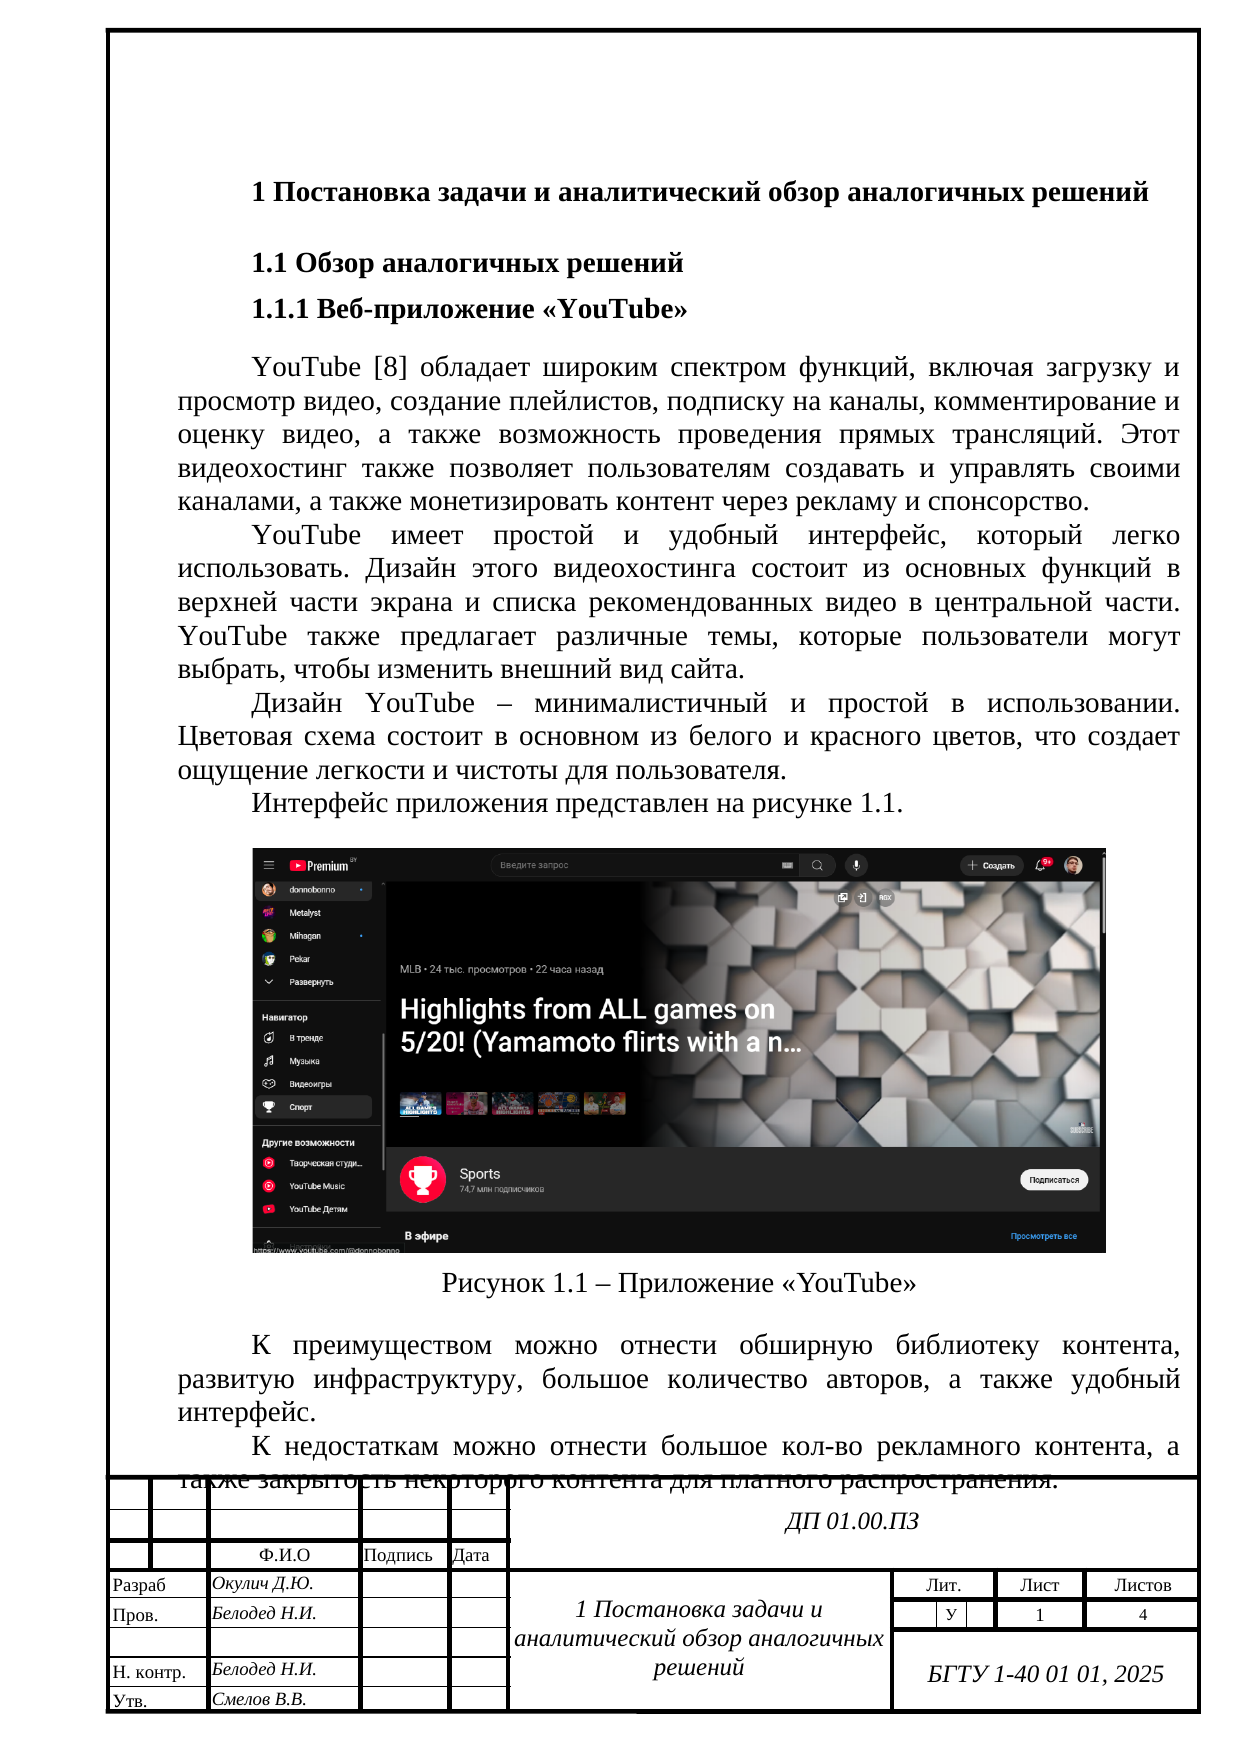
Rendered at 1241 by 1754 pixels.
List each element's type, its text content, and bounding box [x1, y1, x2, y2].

text Постановка задачи и аналитический обзор аналогичных решений [177, 174, 1181, 207]
text Интерфейс приложения представлен на рисунке 1.1. [177, 785, 1181, 819]
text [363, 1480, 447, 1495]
text Веб-приложение «YouTube» [251, 291, 1181, 324]
text К недостаткам можно отнести большое кол-во рекламного контента, а также закрытость некоторого контента для платного распространения. [177, 1428, 1181, 1475]
text YouTube [8] обладает широким спектром функций, включая загрузку и просмотр видео, создание плейлистов, подписку на каналы, комментирование и оценку видео, а также возможность проведения прямых трансляций. Этот видеохостинг также позволяет пользователям создавать и управлять своими каналами, а также монетизировать контент через рекламу и спонсорство. [177, 349, 1181, 517]
text Рисунок 1.1 – Приложение «YouTube» [177, 1265, 1181, 1298]
picture [252, 848, 1106, 1253]
text К преимуществом можно отнести обширную библиотеку контента, развитую инфраструктуру, большое количество авторов, а также удобный интерфейс. [177, 1327, 1181, 1428]
text Обзор аналогичных решений [251, 245, 1181, 278]
text К недостаткам можно отнести большое кол-во рекламного контента, а также закрытость некоторого контента для платного распространения. [510, 1480, 1181, 1495]
text YouTube имеет простой и удобный интерфейс, который легко использовать. Дизайн этого видеохостинга состоит из основных функций в верхней части экрана и списка рекомендованных видео в центральной части. YouTube также предлагает различные темы, которые пользователи могут выбрать, чтобы изменить внешний вид сайта. [177, 517, 1181, 685]
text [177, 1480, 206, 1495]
text Дизайн YouTube – минималистичный и простой в использовании. Цветовая схема состоит в основном из белого и красного цветов, что создает ощущение легкости и чистоты для пользователя. [177, 685, 1181, 785]
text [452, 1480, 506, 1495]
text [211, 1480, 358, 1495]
